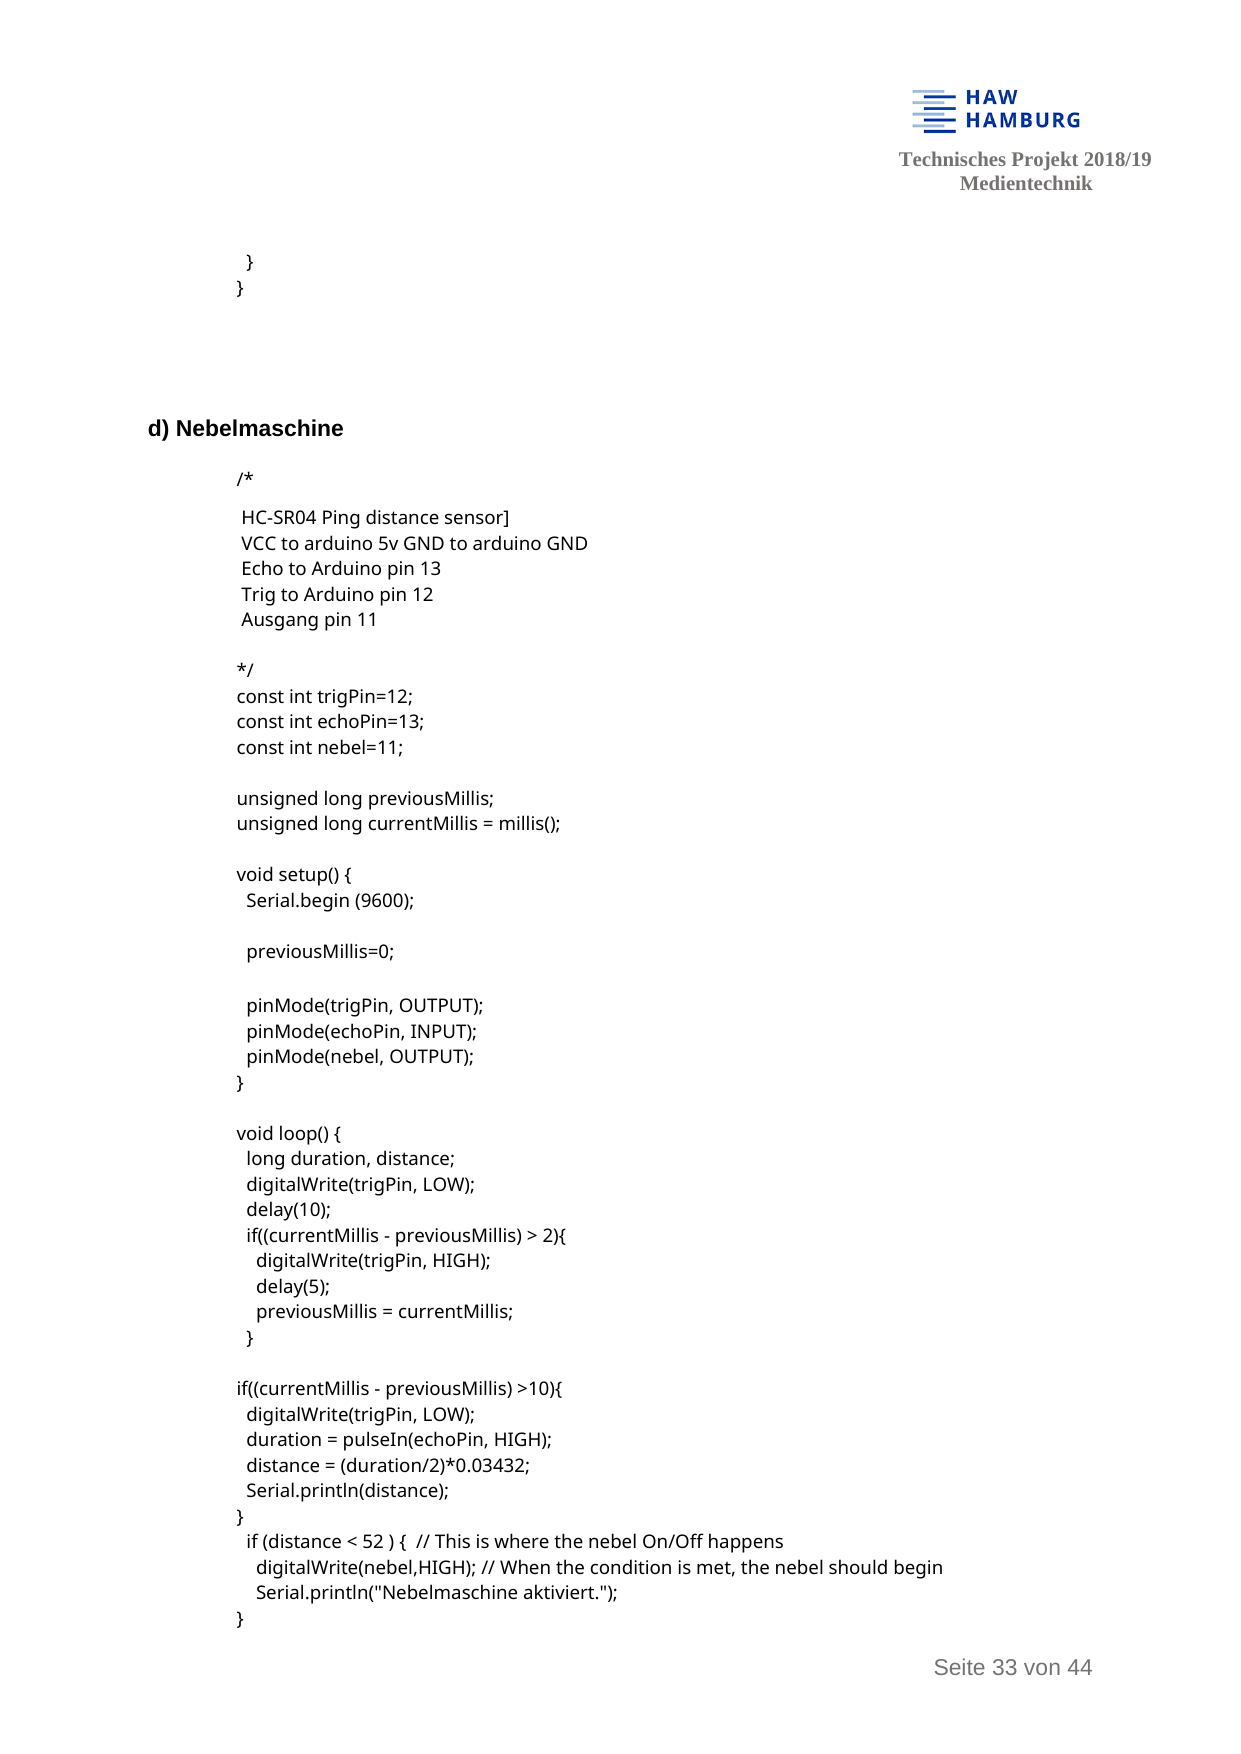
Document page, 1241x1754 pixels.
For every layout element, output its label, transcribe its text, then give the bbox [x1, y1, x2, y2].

text unsigned long previousMillis; [236, 785, 1092, 811]
text } [236, 274, 1092, 300]
text } [236, 1503, 1092, 1528]
text void loop() { [236, 1120, 1092, 1146]
text /* [236, 466, 1092, 492]
text previousMillis = currentMillis; [236, 1299, 1092, 1324]
text const int echoPin=13; [236, 709, 1092, 734]
text Echo to Arduino pin 13 [236, 556, 1092, 581]
text if((currentMillis - previousMillis) > 2){ [236, 1222, 1092, 1248]
text Serial.println(distance); [236, 1477, 1092, 1503]
text delay(5); [236, 1273, 1092, 1299]
text long duration, distance; [236, 1146, 1092, 1171]
text pinMode(echoPin, INPUT); [236, 1018, 1092, 1044]
text const int nebel=11; [236, 734, 1092, 760]
text VCC to arduino 5v GND to arduino GND [236, 530, 1092, 556]
subtitle d) Nebelmaschine [148, 415, 1092, 441]
text delay(10); [236, 1197, 1092, 1222]
text digitalWrite(trigPin, HIGH); [236, 1248, 1092, 1273]
text } [236, 1069, 1092, 1095]
text digitalWrite(nebel,HIGH); // When the condition is met, the nebel should begin [236, 1554, 1092, 1579]
text Ausgang pin 11 [236, 607, 1092, 632]
text unsigned long currentMillis = millis(); [236, 811, 1092, 836]
text Trig to Arduino pin 12 [236, 581, 1092, 607]
text Serial.begin (9600); [236, 887, 1092, 913]
text pinMode(trigPin, OUTPUT); [236, 993, 1092, 1018]
text if((currentMillis - previousMillis) >10){ [236, 1375, 1092, 1401]
text } [236, 1324, 1092, 1350]
text previousMillis=0; [236, 938, 1092, 964]
text if (distance < 52 ) { // This is where the nebel On/Off happens [236, 1528, 1092, 1554]
text void setup() { [236, 862, 1092, 887]
text distance = (duration/2)*0.03432; [236, 1452, 1092, 1477]
text Serial.println("Nebelmaschine aktiviert."); [236, 1579, 1092, 1605]
text } [236, 1605, 1092, 1631]
text */ [236, 658, 1092, 683]
text HC-SR04 Ping distance sensor] [236, 504, 1092, 530]
text pinMode(nebel, OUTPUT); [236, 1044, 1092, 1069]
picture [898, 75, 1093, 147]
text digitalWrite(trigPin, LOW); [236, 1401, 1092, 1426]
text } [236, 249, 1092, 274]
text duration = pulseIn(echoPin, HIGH); [236, 1426, 1092, 1452]
text const int trigPin=12; [236, 683, 1092, 709]
text digitalWrite(trigPin, LOW); [236, 1171, 1092, 1197]
